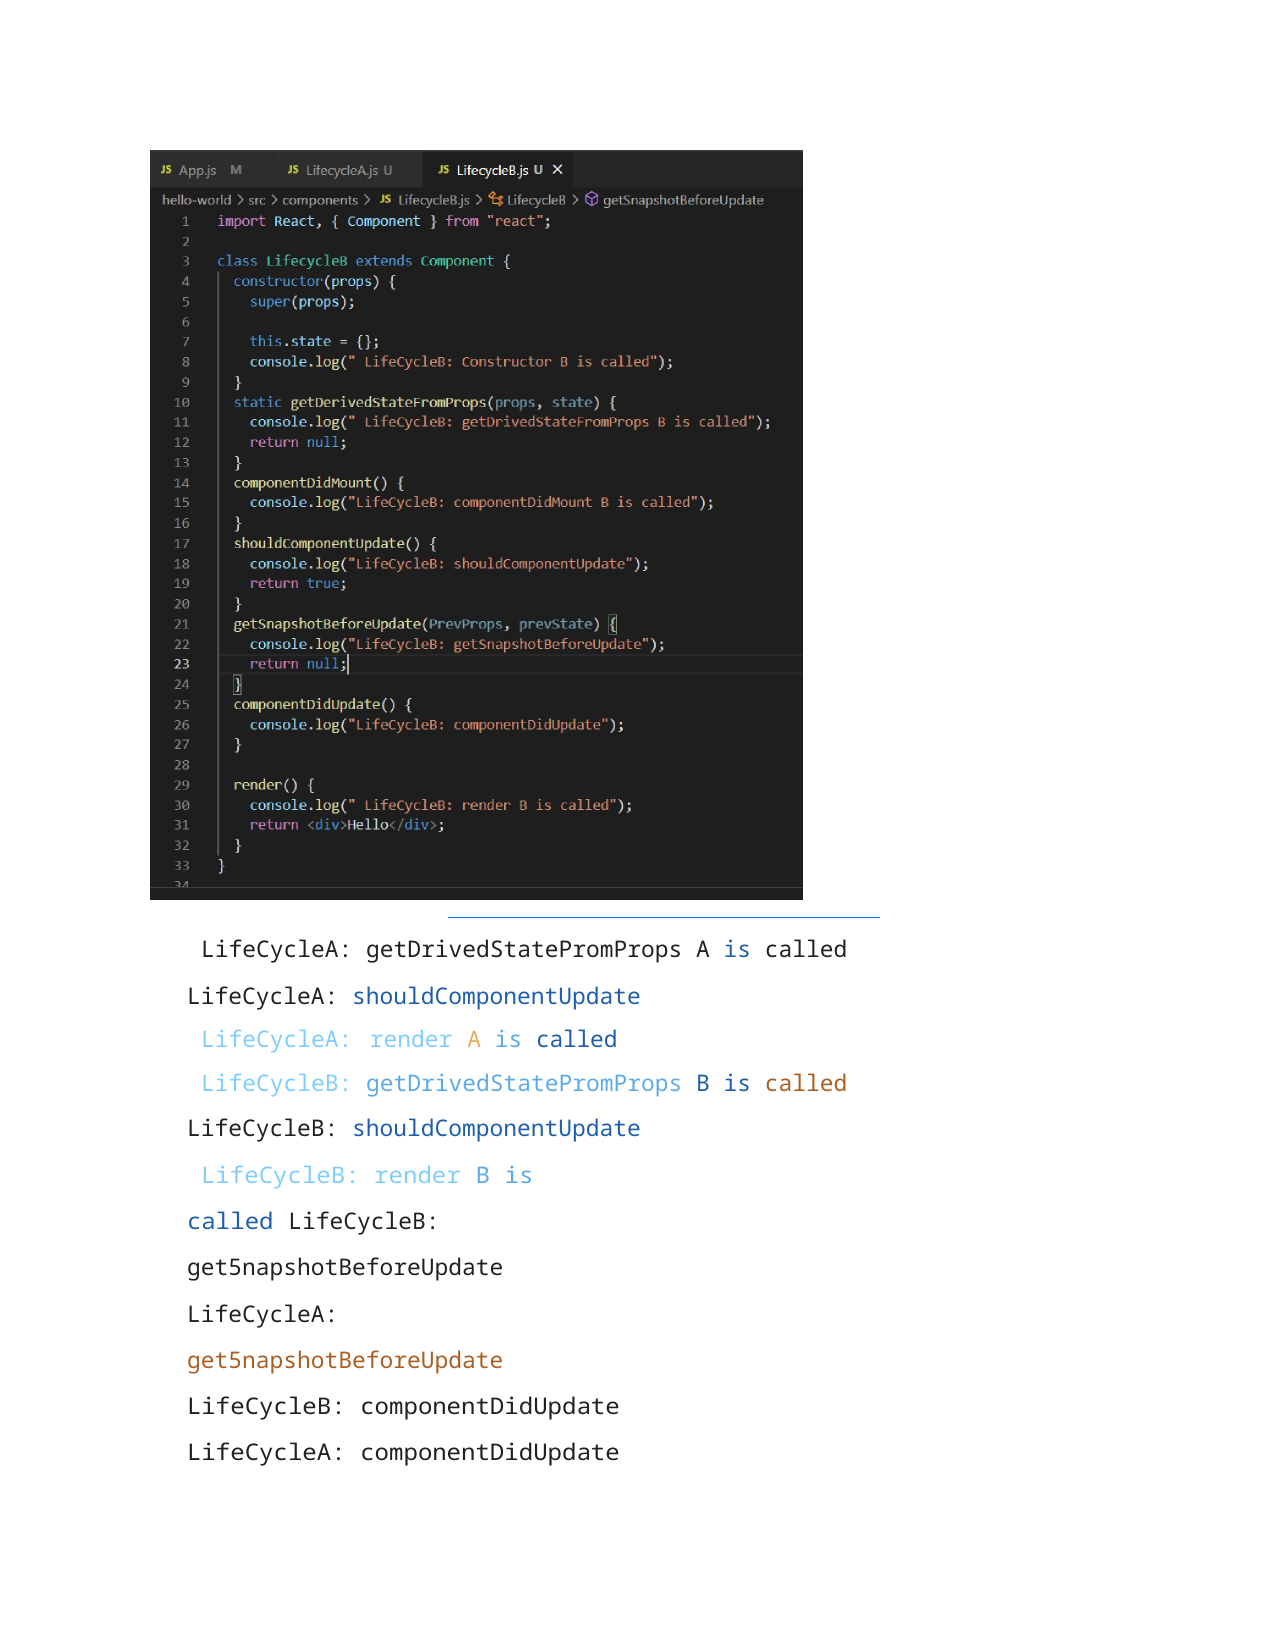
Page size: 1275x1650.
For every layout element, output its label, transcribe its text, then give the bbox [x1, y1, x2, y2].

text LifeCycleB: render B is called LifeCycleB: get5napshotBeforeUpdate LifeCycleA: get5napshotBeforeUpdate LifeCycleB: componentDidUpdate LifeCycleA: componentDidUpdate [187, 1159, 634, 1467]
text LifeCycleA: getDrivedStatePromProps A is called LifeCycleA: shouldComponentUpdate [187, 933, 895, 1011]
picture [150, 150, 803, 900]
text LifeCycleA: render A is called [201, 1027, 1137, 1052]
text LifeCycleB: getDrivedStatePromProps B is called LifeCycleB: shouldComponentUpdate [187, 1066, 895, 1143]
